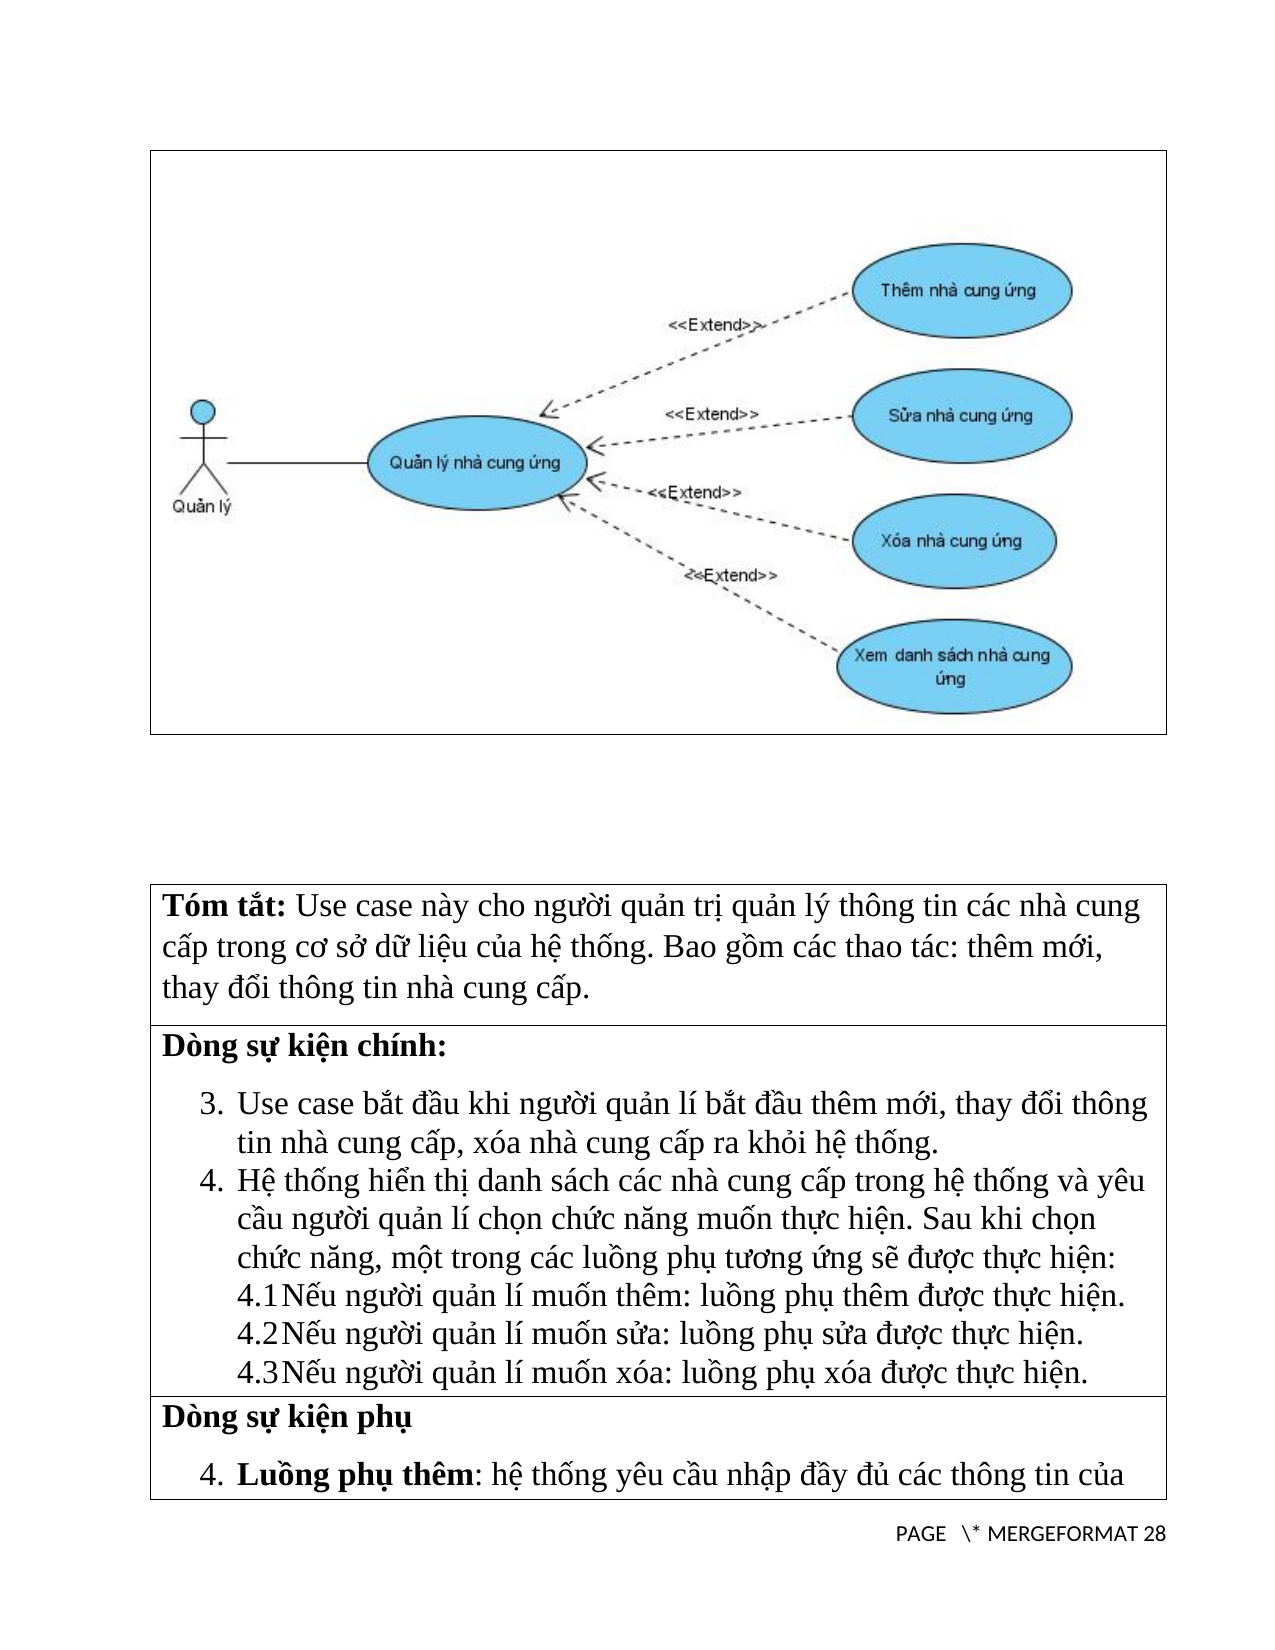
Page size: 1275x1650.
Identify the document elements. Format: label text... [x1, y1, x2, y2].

table_header Tóm tắt: Use case này cho người quản trị quản lý thông tin các nhà cung cấp trong cơ sở dữ liệu của hệ thống. Bao gồm các thao tác: thêm mới, thay đổi thông tin nhà cung cấp. [151, 885, 1166, 1024]
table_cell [151, 1397, 1166, 1499]
table_header [151, 151, 1166, 734]
table_cell Dòng sự kiện chính: Use case bắt đầu khi người quản lí bắt đầu thêm mới, thay đổi thông tin nhà cung cấp, xóa nhà cung cấp ra khỏi hệ thống. Hệ thống hiển thị danh sách các nhà cung cấp trong hệ thống và yêu cầu người quản lí chọn chức năng muốn thực hiện. Sau khi chọn chức năng, một trong các luồng phụ tương ứng sẽ được thực hiện: Nếu người quản lí muốn thêm: luồng phụ thêm được thực hiện. Nếu người quản lí muốn sửa: luồng phụ sửa được thực hiện. Nếu người quản lí muốn xóa: luồng phụ xóa được thực hiện. [151, 1026, 1166, 1396]
picture [161, 223, 1109, 730]
